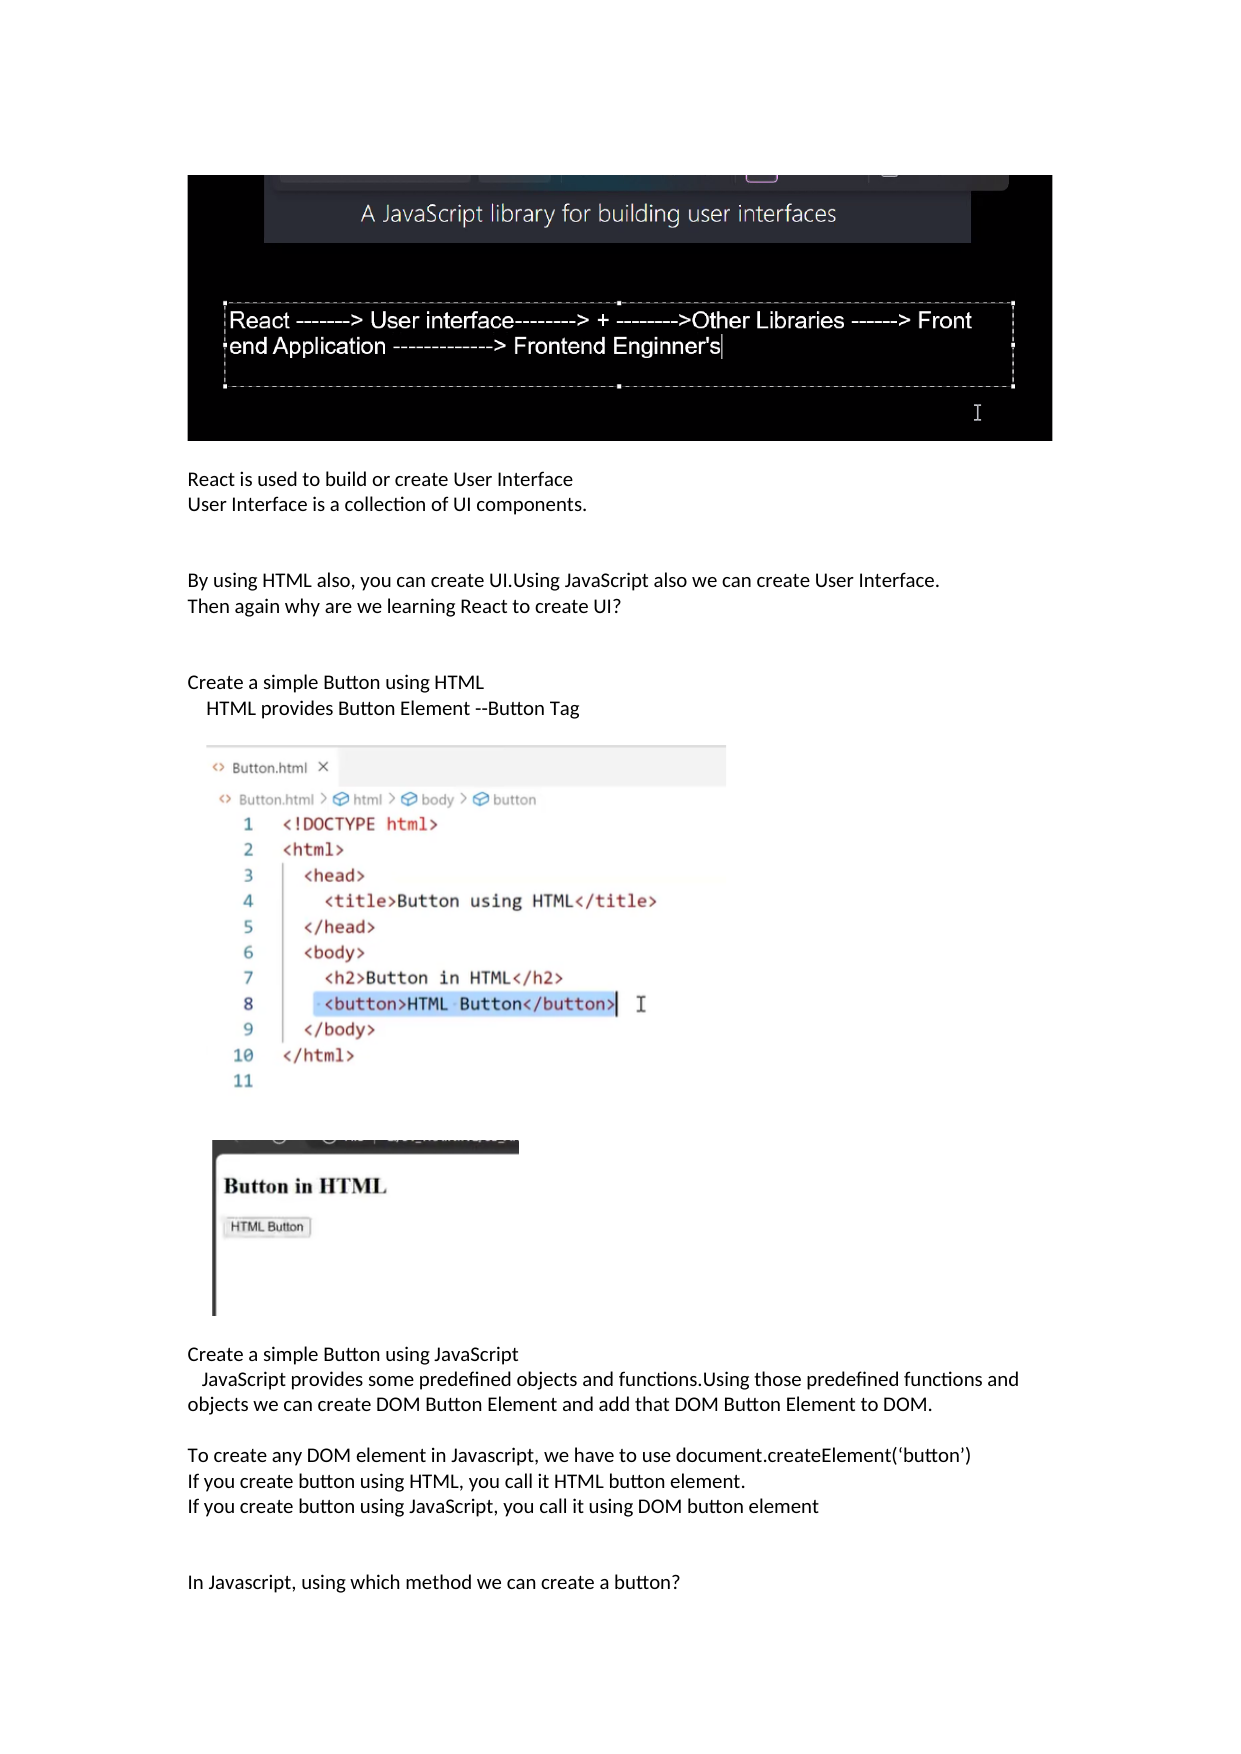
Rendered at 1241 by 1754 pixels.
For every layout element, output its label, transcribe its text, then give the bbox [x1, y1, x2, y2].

text User Interface is a collection of UI components. [187, 491, 1053, 517]
text Create a simple Button using HTML [187, 669, 1053, 695]
picture [187, 175, 1053, 441]
text React is used to build or create User Interface [187, 466, 1053, 491]
text To create any DOM element in Javascript, we have to use document.createElement(‘button’) [187, 1442, 1053, 1468]
text If you create button using JavaScript, you call it using DOM button element [187, 1493, 1053, 1519]
text By using HTML also, you can create UI.Using JavaScript also we can create User Interface. [187, 568, 1053, 593]
text HTML provides Button Element --Button Tag [187, 695, 1053, 720]
text JavaScript provides some predefined objects and functions.Using those predefined functions and objects we can create DOM Button Element and add that DOM Button Element to DOM. [187, 1366, 1053, 1417]
text In Javascript, using which method we can create a button? [187, 1569, 1053, 1595]
text Then again why are we learning React to create UI? [187, 593, 1053, 618]
text If you create button using HTML, you call it HTML button element. [187, 1468, 1053, 1493]
picture [206, 745, 727, 1316]
text Create a simple Button using JavaScript [187, 1341, 1053, 1366]
